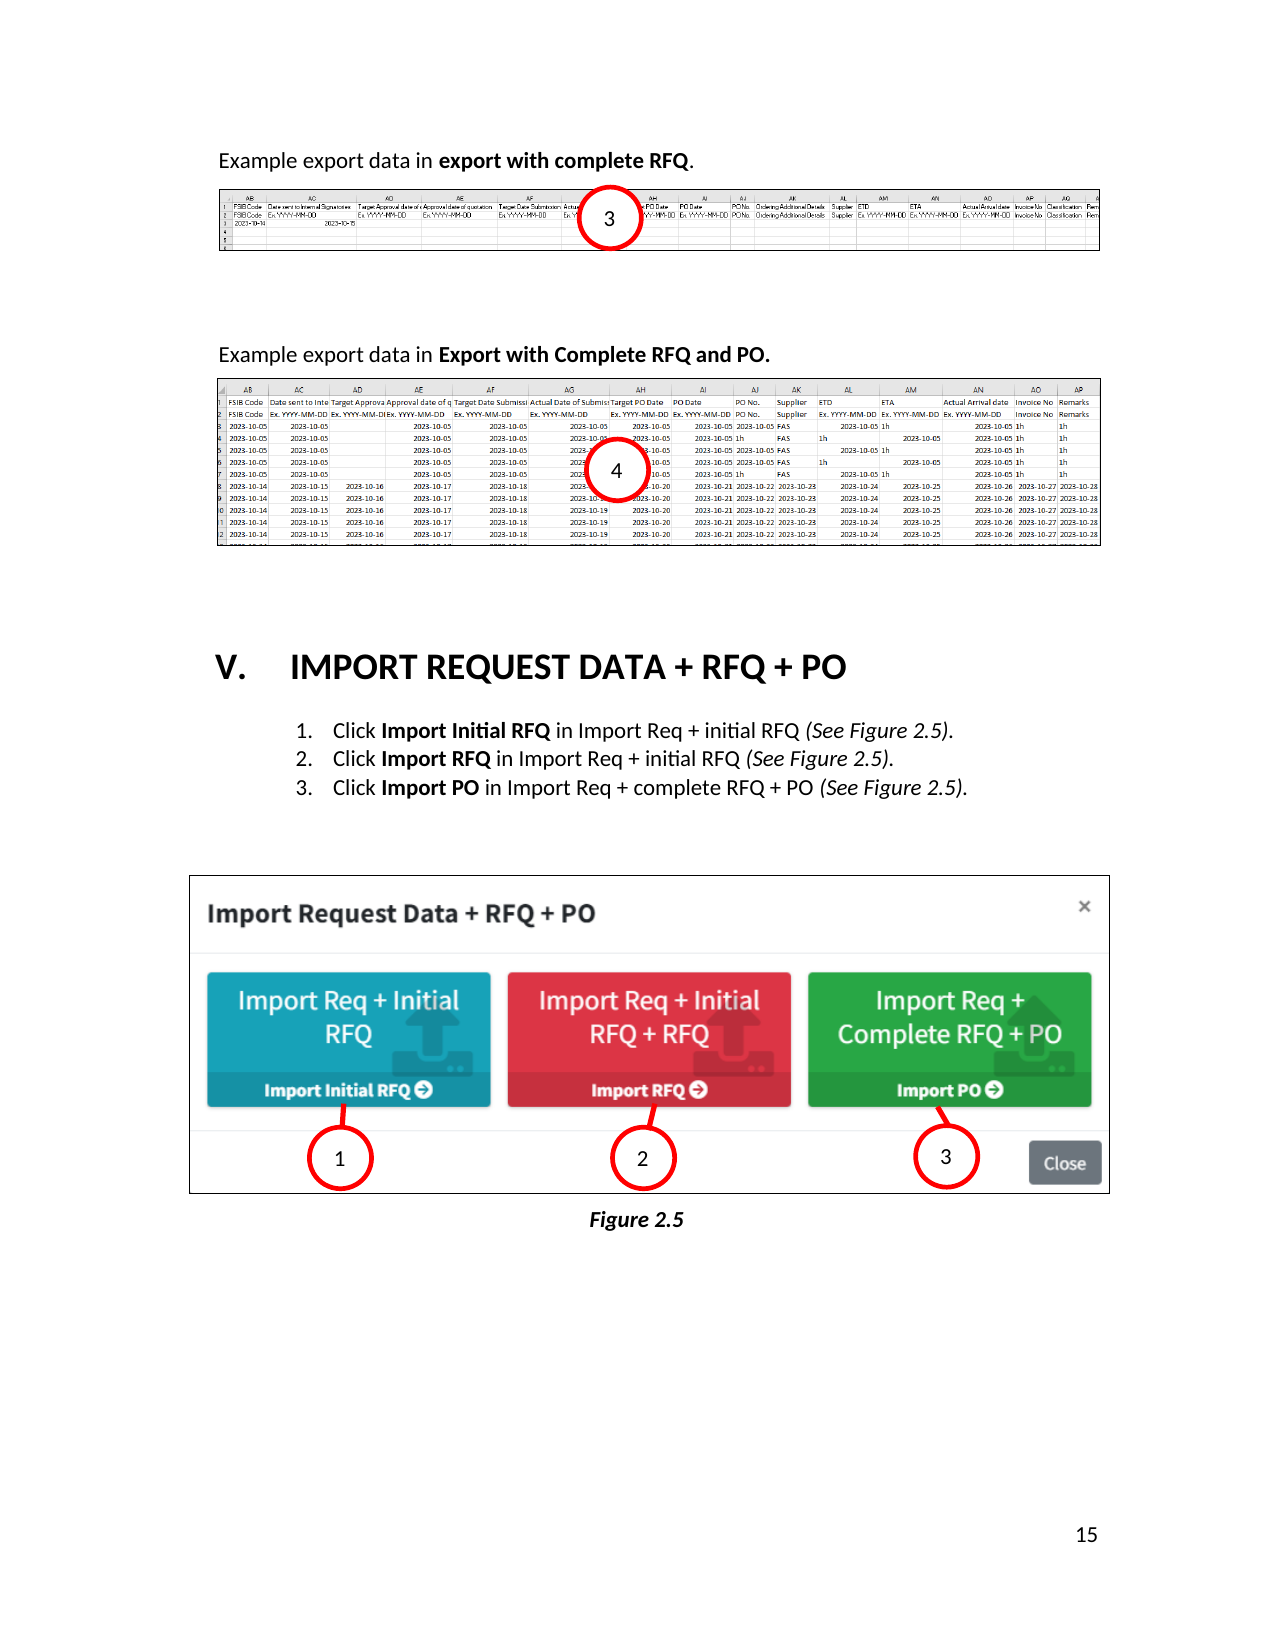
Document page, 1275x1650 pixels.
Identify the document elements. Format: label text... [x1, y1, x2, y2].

picture [622, 190, 1099, 250]
list Click Import PO in Import Req + complete RFQ + PO (See Figure 2.5). [295, 773, 1098, 801]
picture [190, 876, 1109, 1193]
picture [218, 379, 1100, 545]
list Click Import RFQ in Import Req + initial RFQ (See Figure 2.5). [295, 744, 1098, 773]
picture [220, 190, 598, 250]
text Example export data in export with complete RFQ. [177, 146, 1098, 174]
list IMPORT REQUEST DATA + RFQ + PO [215, 643, 1098, 717]
text Example export data in Export with Complete RFQ and PO. [177, 340, 1098, 368]
list Click Import Initial RFQ in Import Req + initial RFQ (See Figure 2.5). [295, 717, 1098, 744]
text Figure 2.5 [177, 1206, 1098, 1233]
